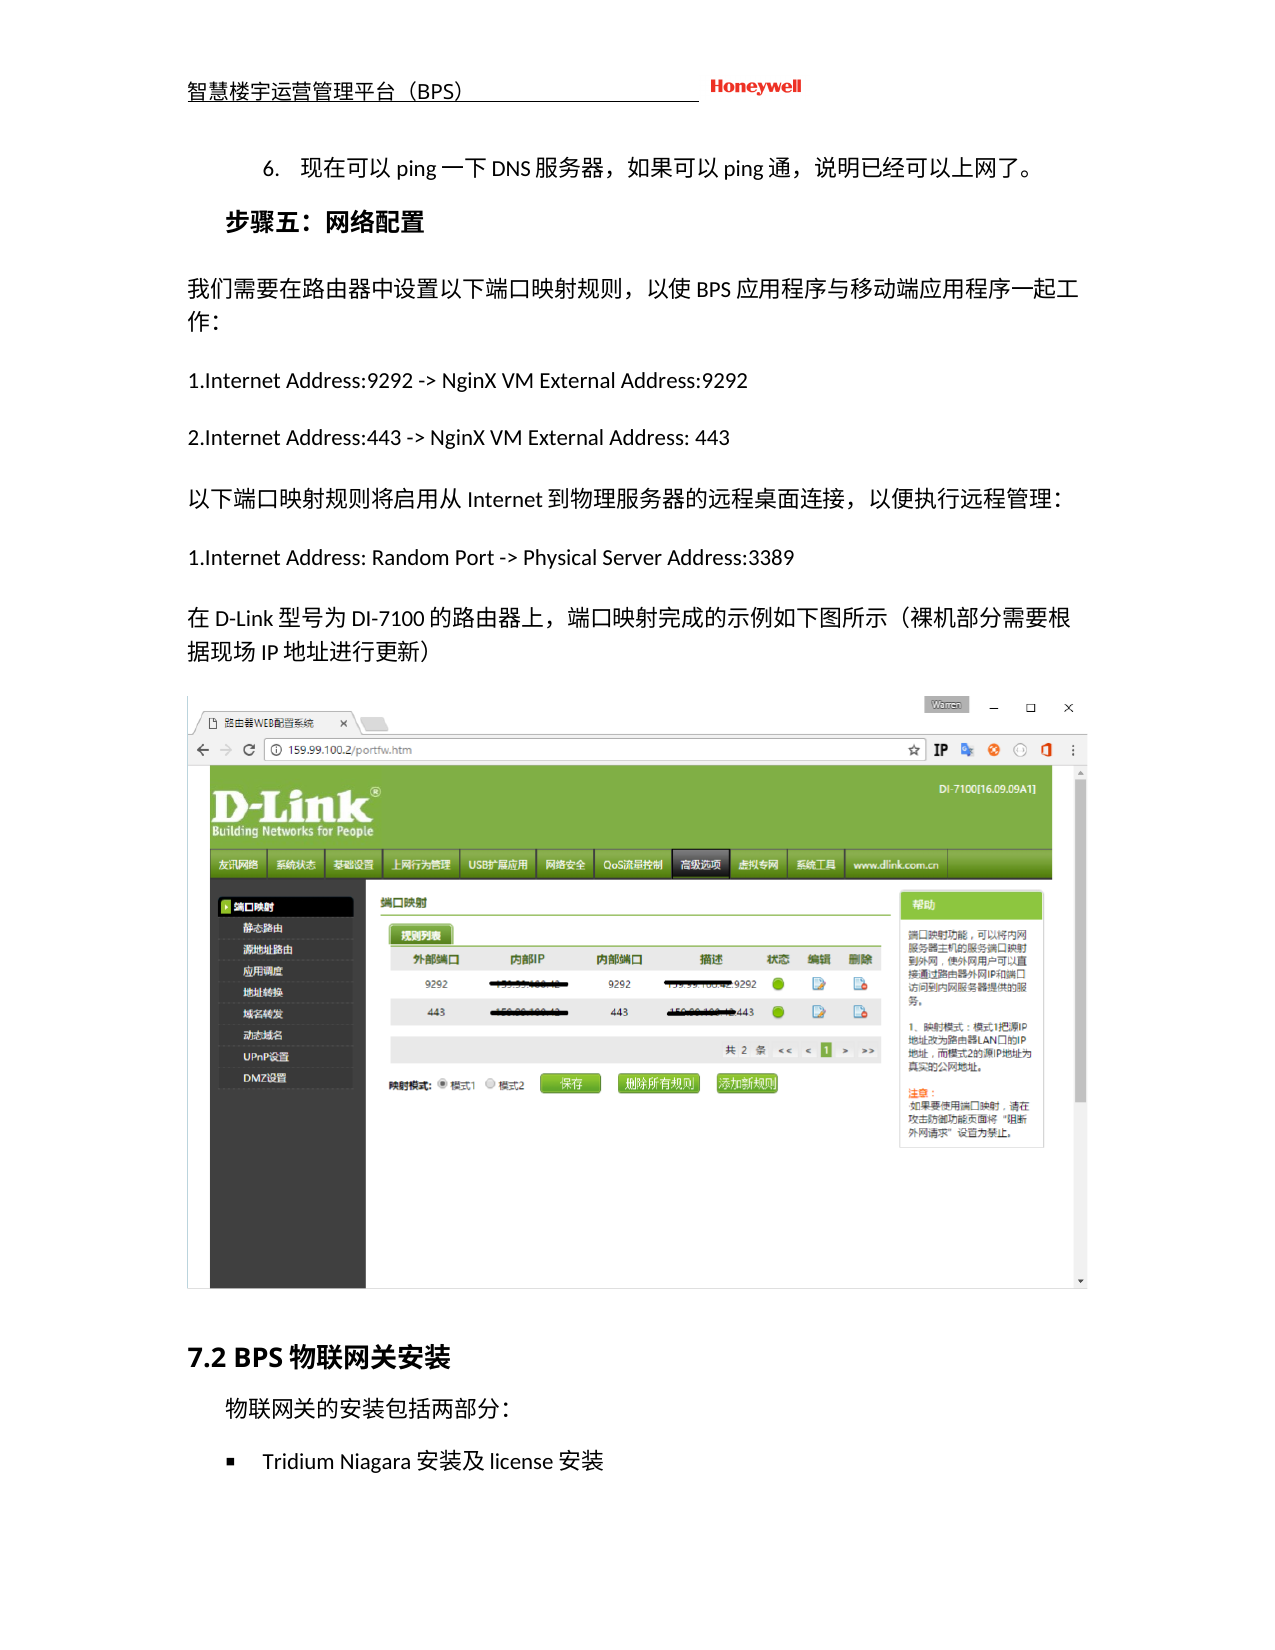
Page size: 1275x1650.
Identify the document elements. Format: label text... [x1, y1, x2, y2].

picture [187, 696, 1088, 1289]
picture [699, 75, 810, 100]
list 现在可以ping一下DNS服务器，可以ping通，说明已经可以上网了。 [262, 150, 1087, 183]
list Niagara安装license [225, 1443, 1087, 1476]
subtitle 7.2 [187, 1336, 1087, 1375]
